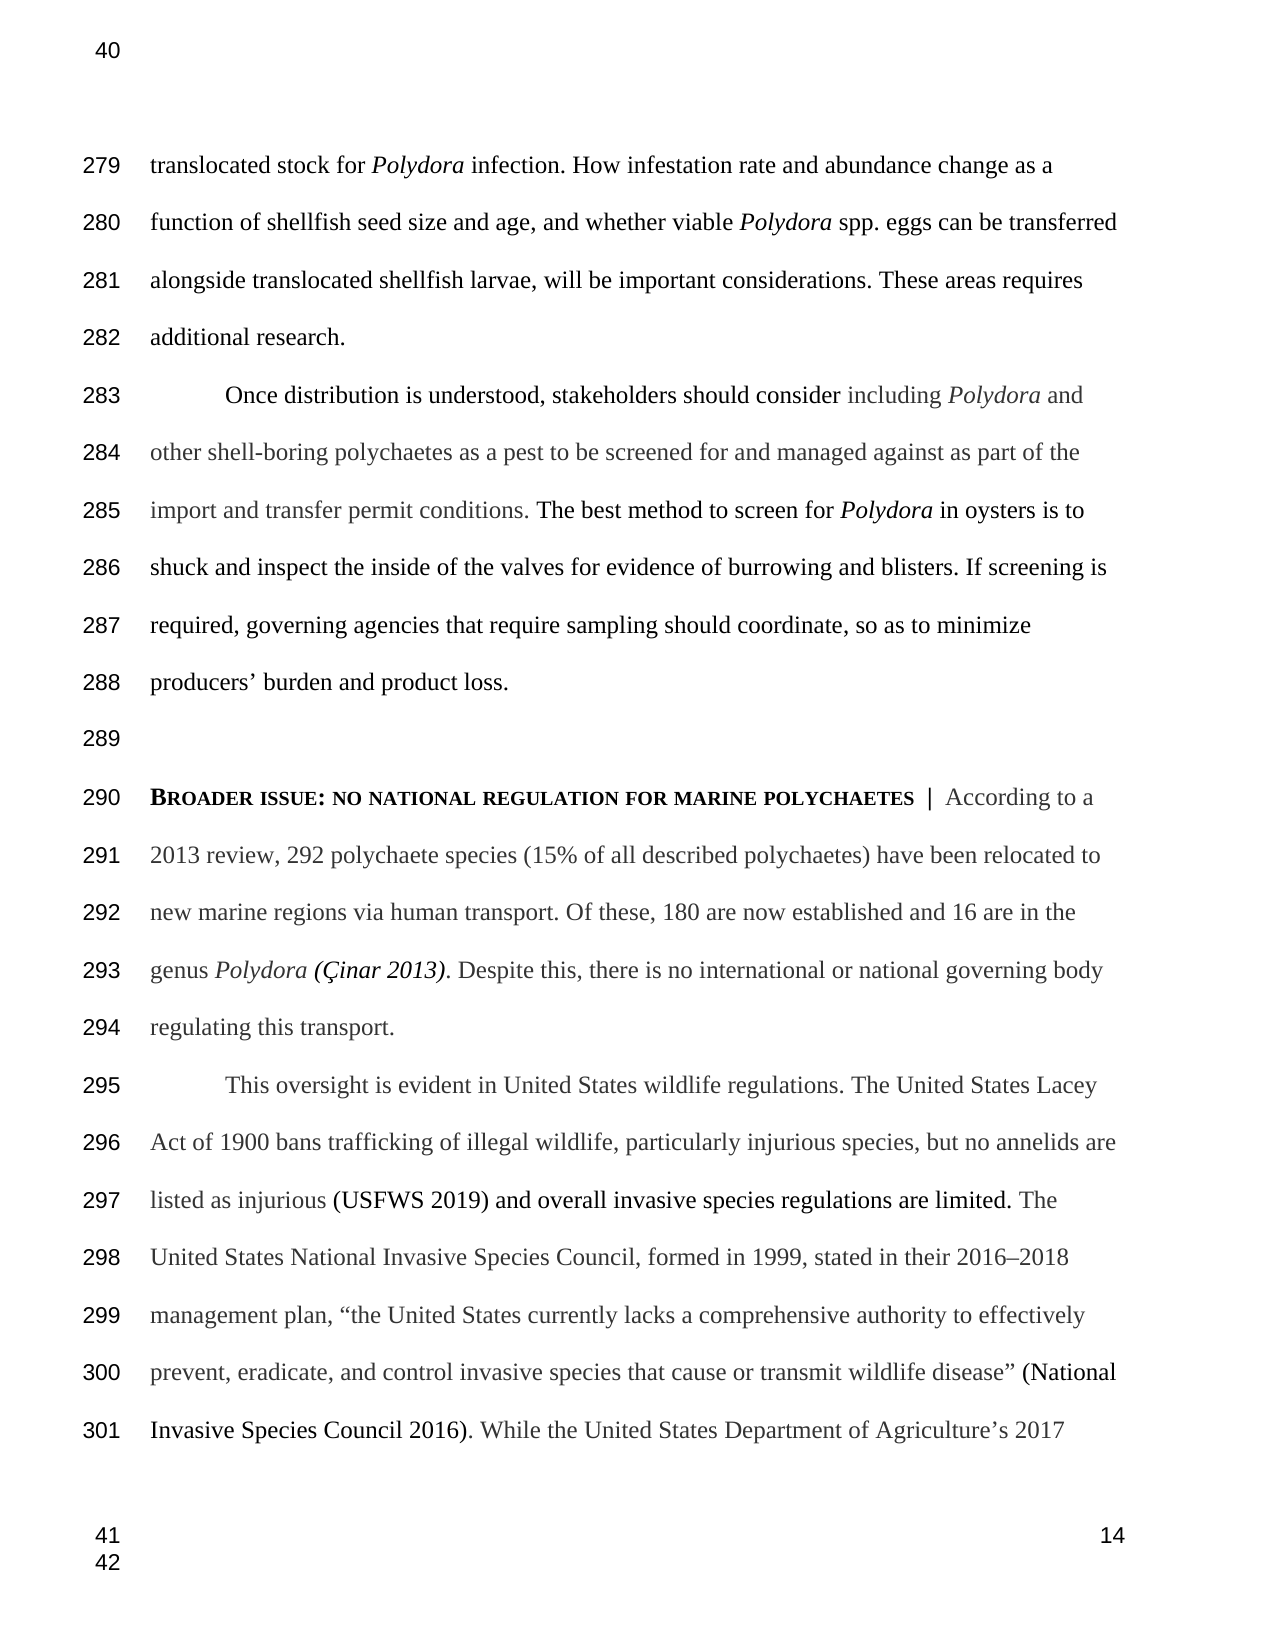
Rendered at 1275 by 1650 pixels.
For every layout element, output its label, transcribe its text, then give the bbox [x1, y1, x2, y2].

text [150, 150, 1125, 351]
text Once distribution is understood, stakeholders should consider including Polydora and other shell-boring polychaetes as a pest to be screened for and managed against as part of the import and transfer permit conditions. The best method to screen for Polydora in oysters is to shuck and inspect the inside of the valves for evidence of burrowing and blisters. If screening is required, governing agencies that require sampling should coordinate, so as to minimize producers’ burden and product loss. [150, 380, 1125, 696]
text Broader issue: no national regulation for marine polychaetes | According to a 2013 review, 292 polychaete species (15% of all described polychaetes) have been relocated to new marine regions via human transport. Of these, 180 are now established and 16 are in the genus Polydora (Çinar 2013). Despite this, there is no international or national governing body regulating this transport. [150, 782, 1125, 1041]
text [150, 1070, 1125, 1444]
